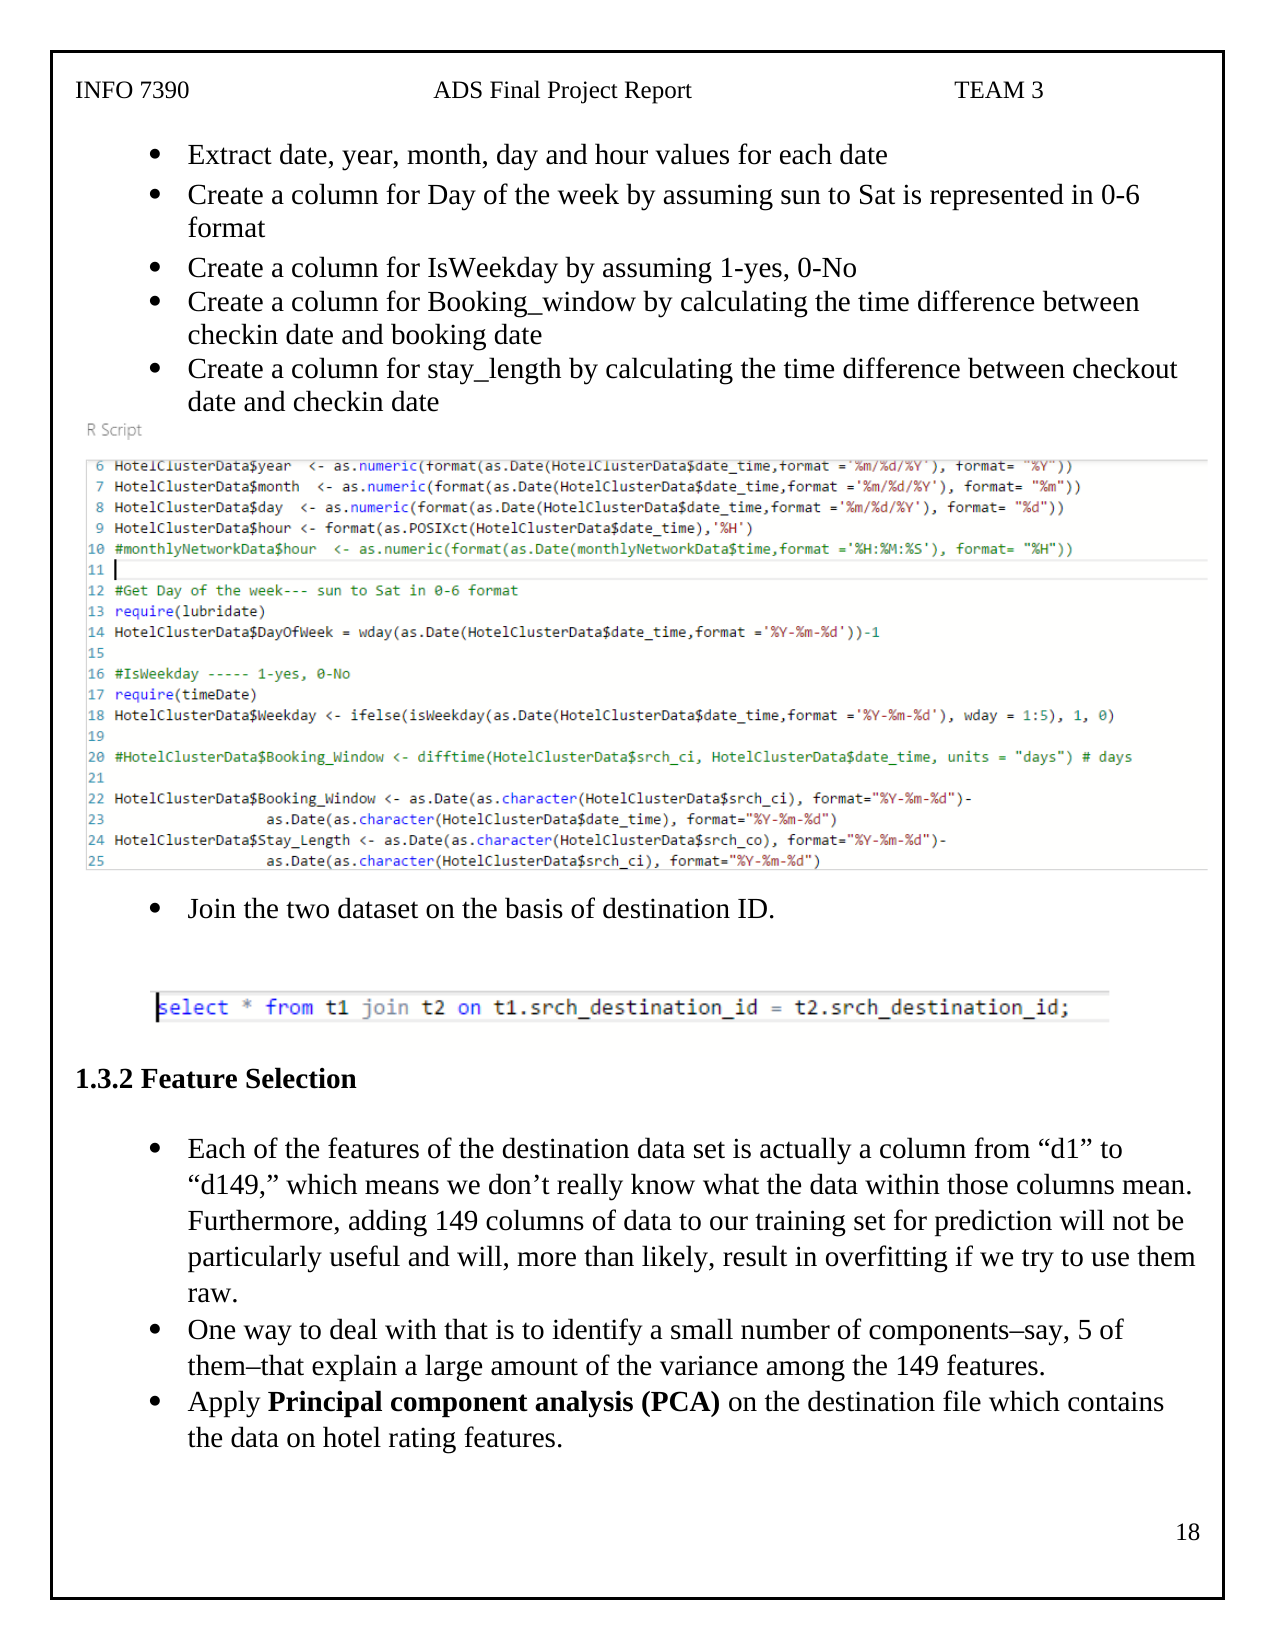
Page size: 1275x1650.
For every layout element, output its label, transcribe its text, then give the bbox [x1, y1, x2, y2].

list Create a column for stay_length by calculating the time difference between checkout date and checkin date [150, 351, 1200, 418]
list One way to deal with that is to identify a small number of components–say, 5 of them–that explain a large amount of the variance among the 149 features. [150, 1312, 1200, 1382]
picture [150, 977, 1110, 1057]
list Extract date, year, month, day and hour values for each date [150, 137, 1200, 171]
picture [75, 418, 1208, 891]
list Join the two dataset on the basis of destination ID. [150, 891, 1200, 924]
list Create a column for IsWeekday by assuming 1-yes, 0-No [150, 250, 1200, 284]
list Create a column for Booking_window by calculating the time difference between checkin date and booking date [150, 284, 1200, 351]
list Each of the features of the destination data set is actually a column from “d1” to “d149,” which means we don’t really know what the data within those columns mean. Furthermore, adding 149 columns of data to our training set for prediction will not be particularly useful and will, more than likely, result in overfitting if we try to use them raw. [150, 1131, 1200, 1309]
list Create a column for Day of the week by assuming sun to Sat is represented in 0-6 format [150, 177, 1200, 244]
subtitle 1.3.2 Feature Selection [75, 1061, 1200, 1095]
list Apply Principal component analysis (PCA) on the destination file which contains the data on hotel rating features. [150, 1384, 1200, 1454]
